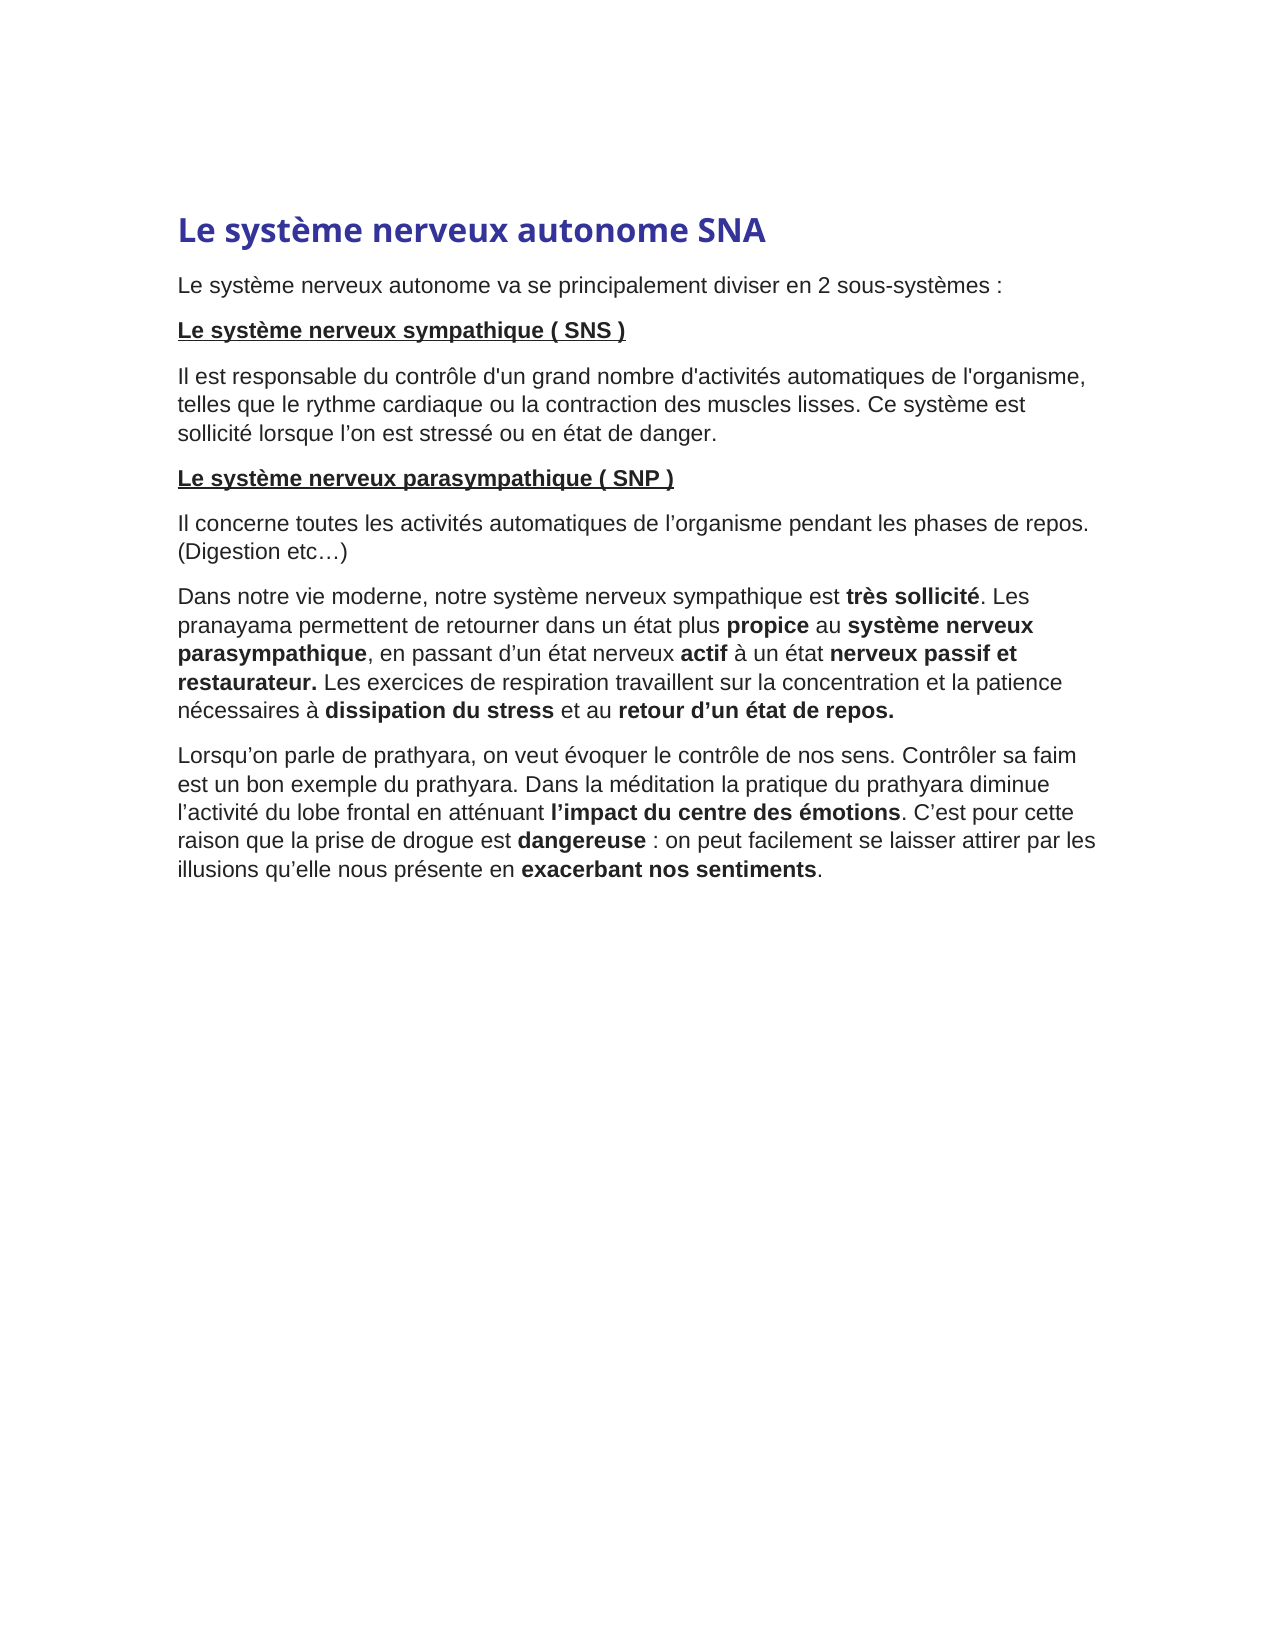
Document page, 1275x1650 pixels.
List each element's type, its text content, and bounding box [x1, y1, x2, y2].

text Dans notre vie moderne, notre système nerveux sympathique est très sollicité. Les pranayama permettent de retourner dans un état plus propice au système nerveux parasympathique, en passant d’un état nerveux actif à un état nerveux passif et restaurateur. Les exercices de respiration travaillent sur la concentration et la patience nécessaires à dissipation du stress et au retour d’un état de repos. [177, 583, 1098, 723]
text Le système nerveux autonome SNA [177, 207, 1098, 252]
text Le système nerveux autonome va se principalement diviser en 2 sous-systèmes : [177, 272, 1098, 299]
text Le système nerveux sympathique ( SNS ) [177, 317, 1098, 344]
text Le système nerveux parasympathique ( SNP ) [177, 464, 1098, 491]
text Il est responsable du contrôle d'un grand nombre d'activités automatiques de l'organisme, telles que le rythme cardiaque ou la contraction des muscles lisses. Ce système est sollicité lorsque l’on est stressé ou en état de danger. [177, 363, 1098, 446]
text Lorsqu’on parle de prathyara, on veut évoquer le contrôle de nos sens. Contrôler sa faim est un bon exemple du prathyara. Dans la méditation la pratique du prathyara diminue l’activité du lobe frontal en atténuant l’impact du centre des émotions. C’est pour cette raison que la prise de drogue est dangereuse : on peut facilement se laisser attirer par les illusions qu’elle nous présente en exacerbant nos sentiments. [177, 742, 1098, 882]
text Il concerne toutes les activités automatiques de l’organisme pendant les phases de repos. (Digestion etc…) [177, 510, 1098, 564]
